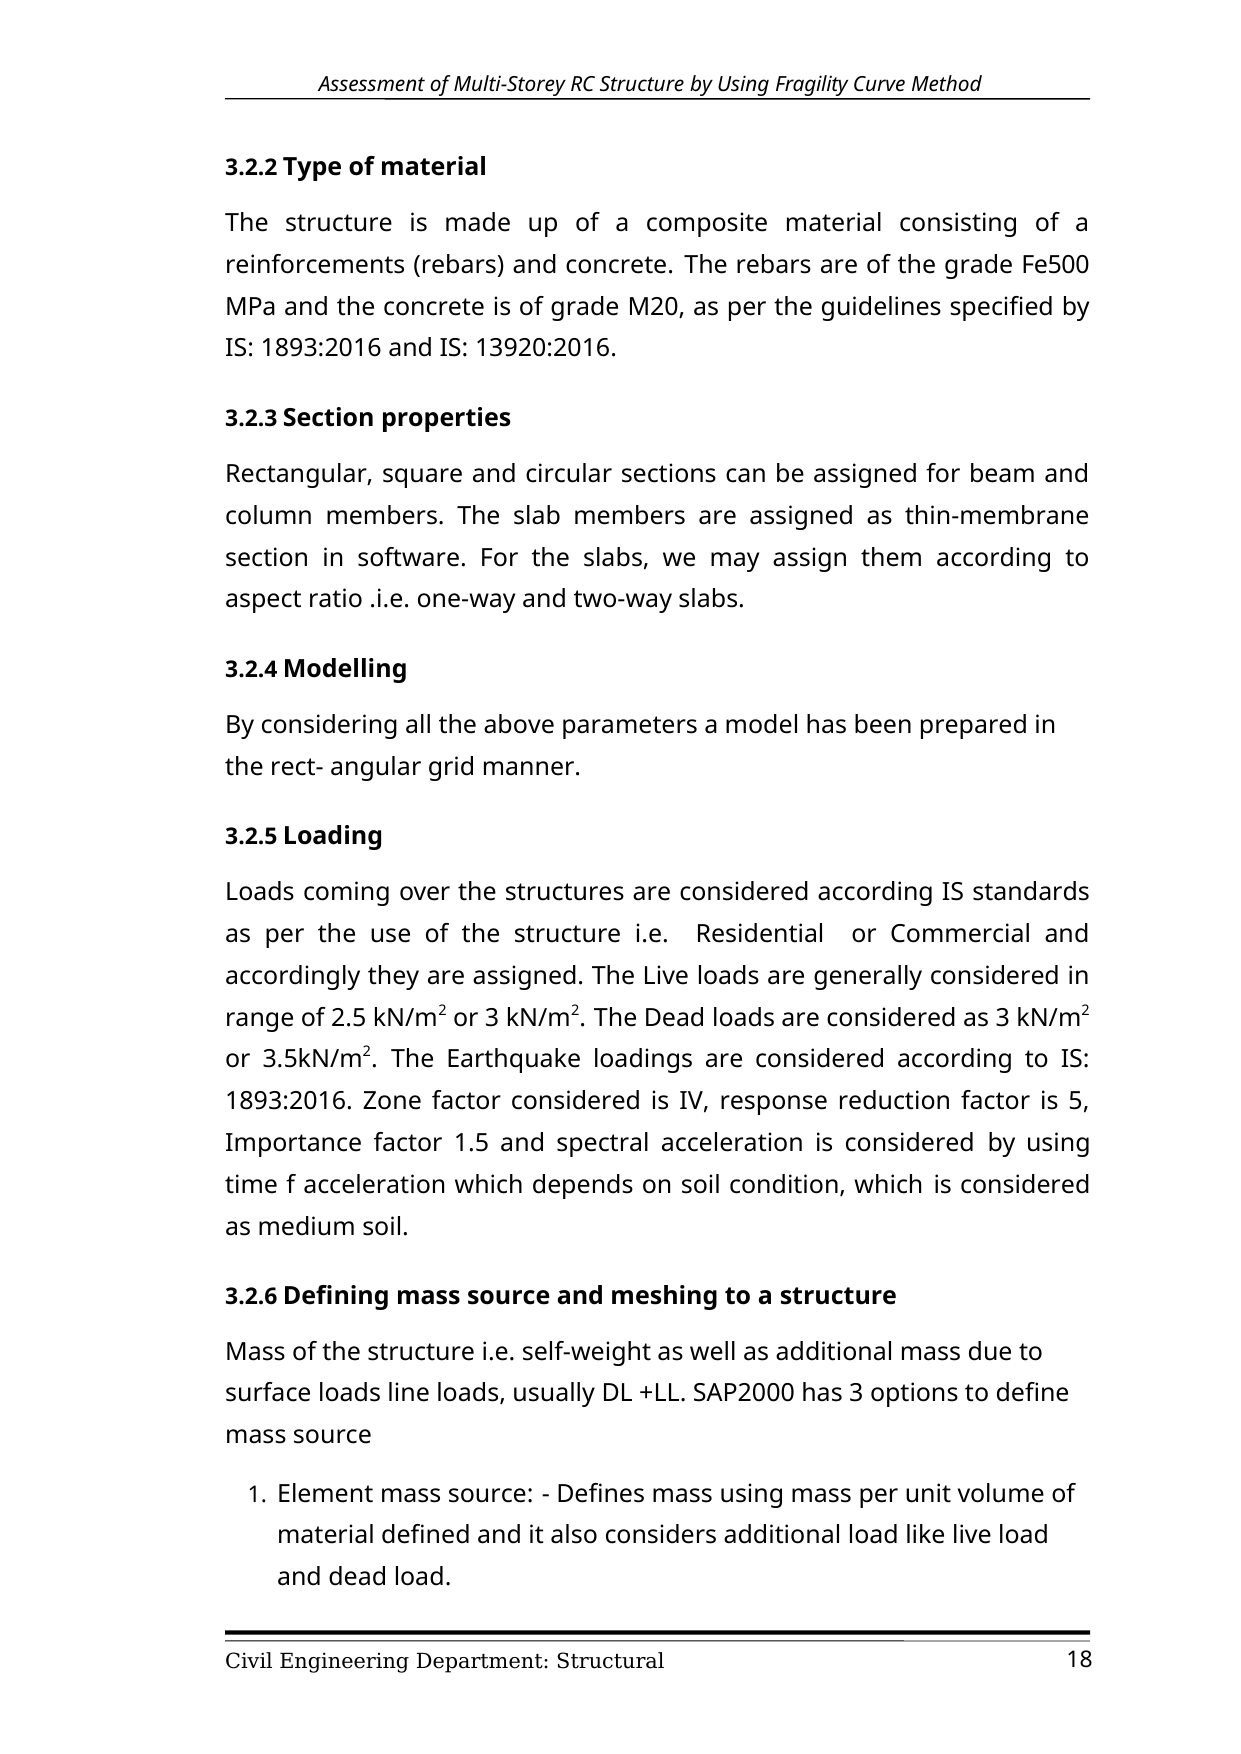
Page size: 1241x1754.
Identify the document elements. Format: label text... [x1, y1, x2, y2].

subtitle Type of material [225, 149, 1186, 183]
subtitle Loading [225, 818, 1186, 852]
text Loads coming over the structures are considered according IS standards as per the use of the structure i.e. Residential or Commercial and accordingly they are assigned. The Live loads are generally considered in range of 2.5 kN/m2 or 3 kN/m2. The Dead loads are considered as 3 kN/m2 or 3.5kN/m2. The Earthquake loadings are considered according to IS: 1893:2016. Zone factor considered is IV, response reduction factor is 5, Importance factor 1.5 and spectral acceleration is considered by using time f acceleration which depends on soil condition, which is considered as medium soil. [225, 874, 1090, 1243]
subtitle Section properties [225, 400, 1186, 434]
text Mass of the structure i.e. self-weight as well as additional mass due to surface loads line loads, usually DL +LL. SAP2000 has 3 options to define mass source [225, 1333, 1090, 1451]
list Element mass source: - Defines mass using mass per unit volume of material defined and it also considers additional load like live load and dead load. [247, 1475, 1080, 1593]
text The structure is made up of a composite material consisting of a reinforcements (rebars) and concrete. The rebars are of the grade Fe500 MPa and the concrete is of grade M20, as per the guidelines specified by IS: 1893:2016 and IS: 13920:2016. [225, 204, 1090, 364]
text By considering all the above parameters a model has been prepared in the rect- angular grid manner. [225, 706, 1090, 782]
subtitle Modelling [225, 651, 1186, 685]
text Rectangular, square and circular sections can be assigned for beam and column members. The slab members are assigned as thin-membrane section in software. For the slabs, we may assign them according to aspect ratio .i.e. one-way and two-way slabs. [225, 455, 1090, 615]
subtitle Defining mass source and meshing to a structure [225, 1277, 1186, 1312]
